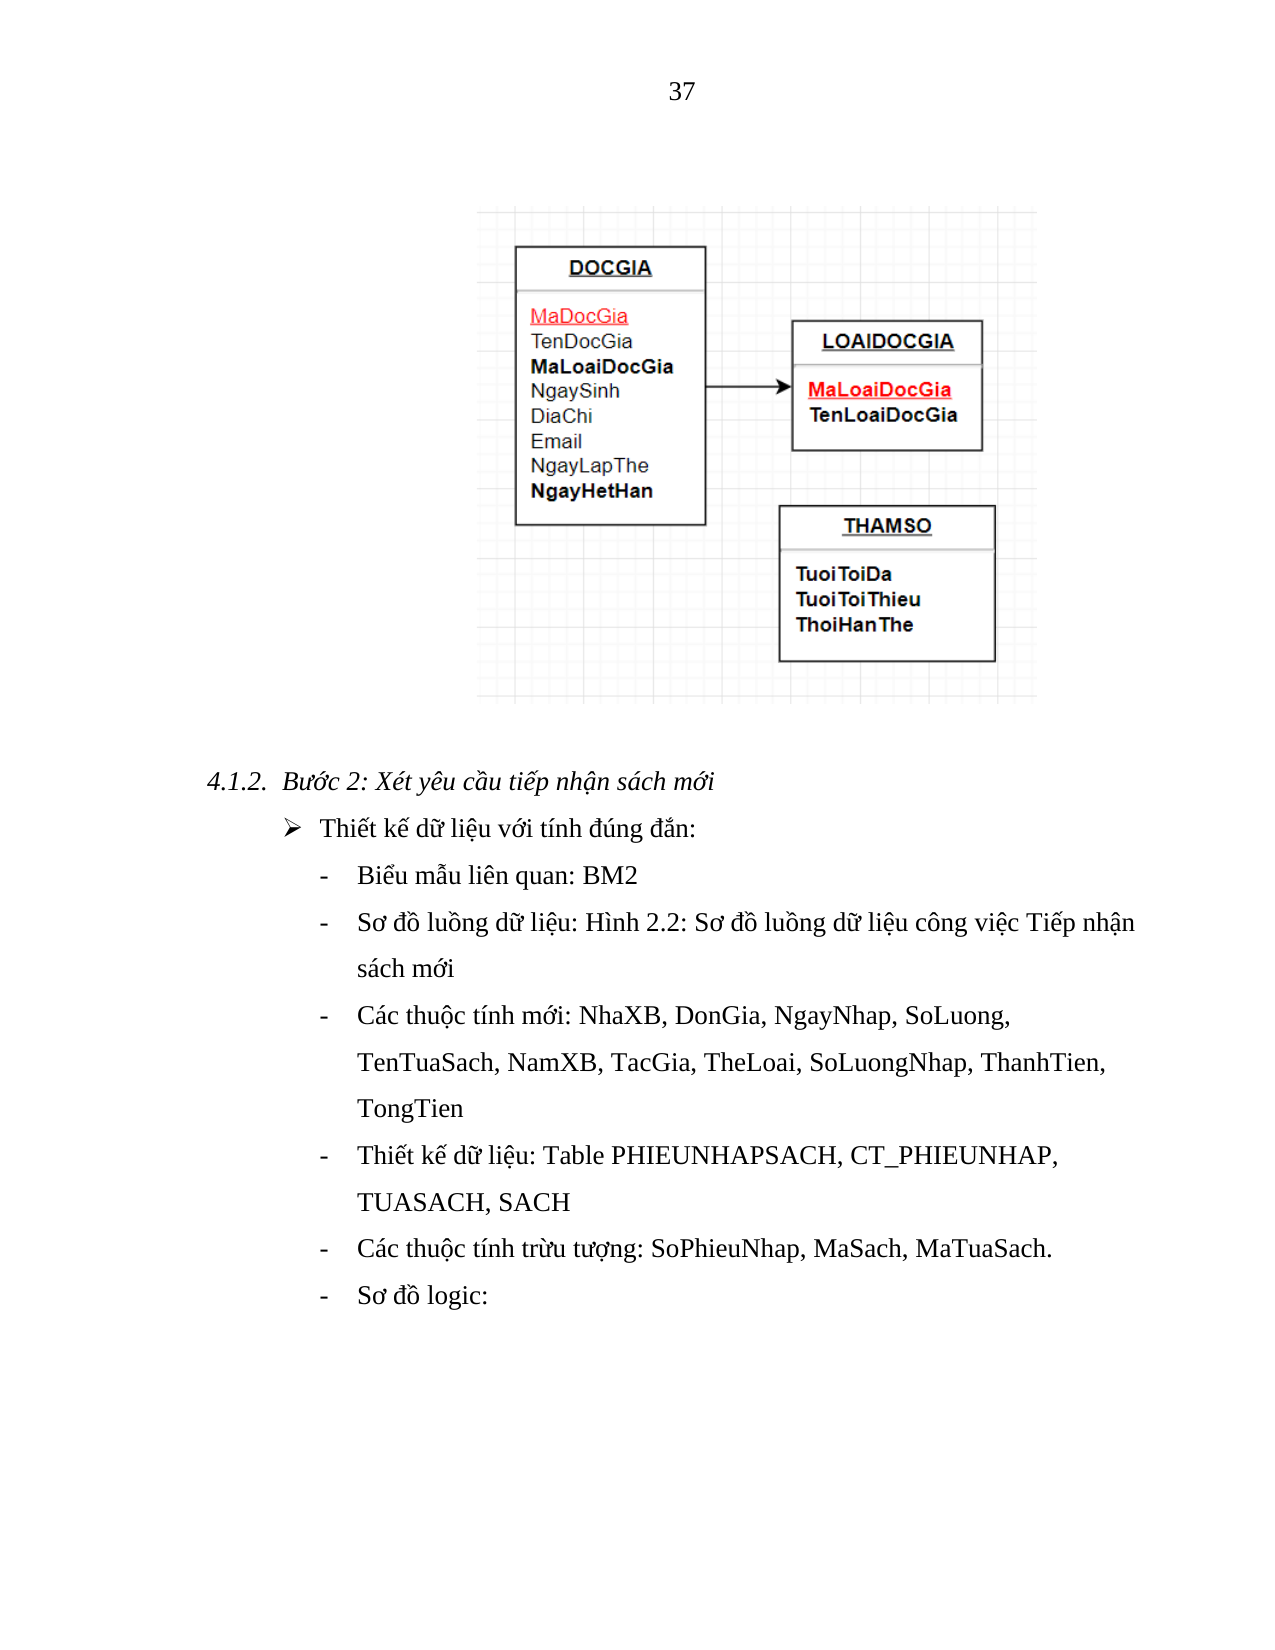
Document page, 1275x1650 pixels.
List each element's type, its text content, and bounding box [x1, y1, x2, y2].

list Các thuộc tính trừu tượng: SoPhieuNhap, MaSach, MaTuaSach. [319, 1232, 1157, 1263]
list Sơ đồ logic: [319, 1279, 1157, 1310]
picture [476, 206, 1037, 704]
list Sơ đồ luồng dữ liệu: Hình 2.2: Sơ đồ luồng dữ liệu công việc Tiếp nhận sách mới [319, 906, 1157, 983]
list Thiết kế dữ liệu với tính đúng đắn: [282, 812, 1157, 843]
list Bước 2: Xét yêu cầu tiếp nhận sách mới [207, 765, 1157, 797]
list Biểu mẫu liên quan: BM2 [319, 859, 1157, 890]
list Thiết kế dữ liệu: Table PHIEUNHAPSACH, CT_PHIEUNHAP, TUASACH, SACH [319, 1139, 1157, 1217]
list Các thuộc tính mới: NhaXB, DonGia, NgayNhap, SoLuong, TenTuaSach, NamXB, TacGia, TheLoai, SoLuongNhap, ThanhTien, TongTien [319, 999, 1157, 1123]
